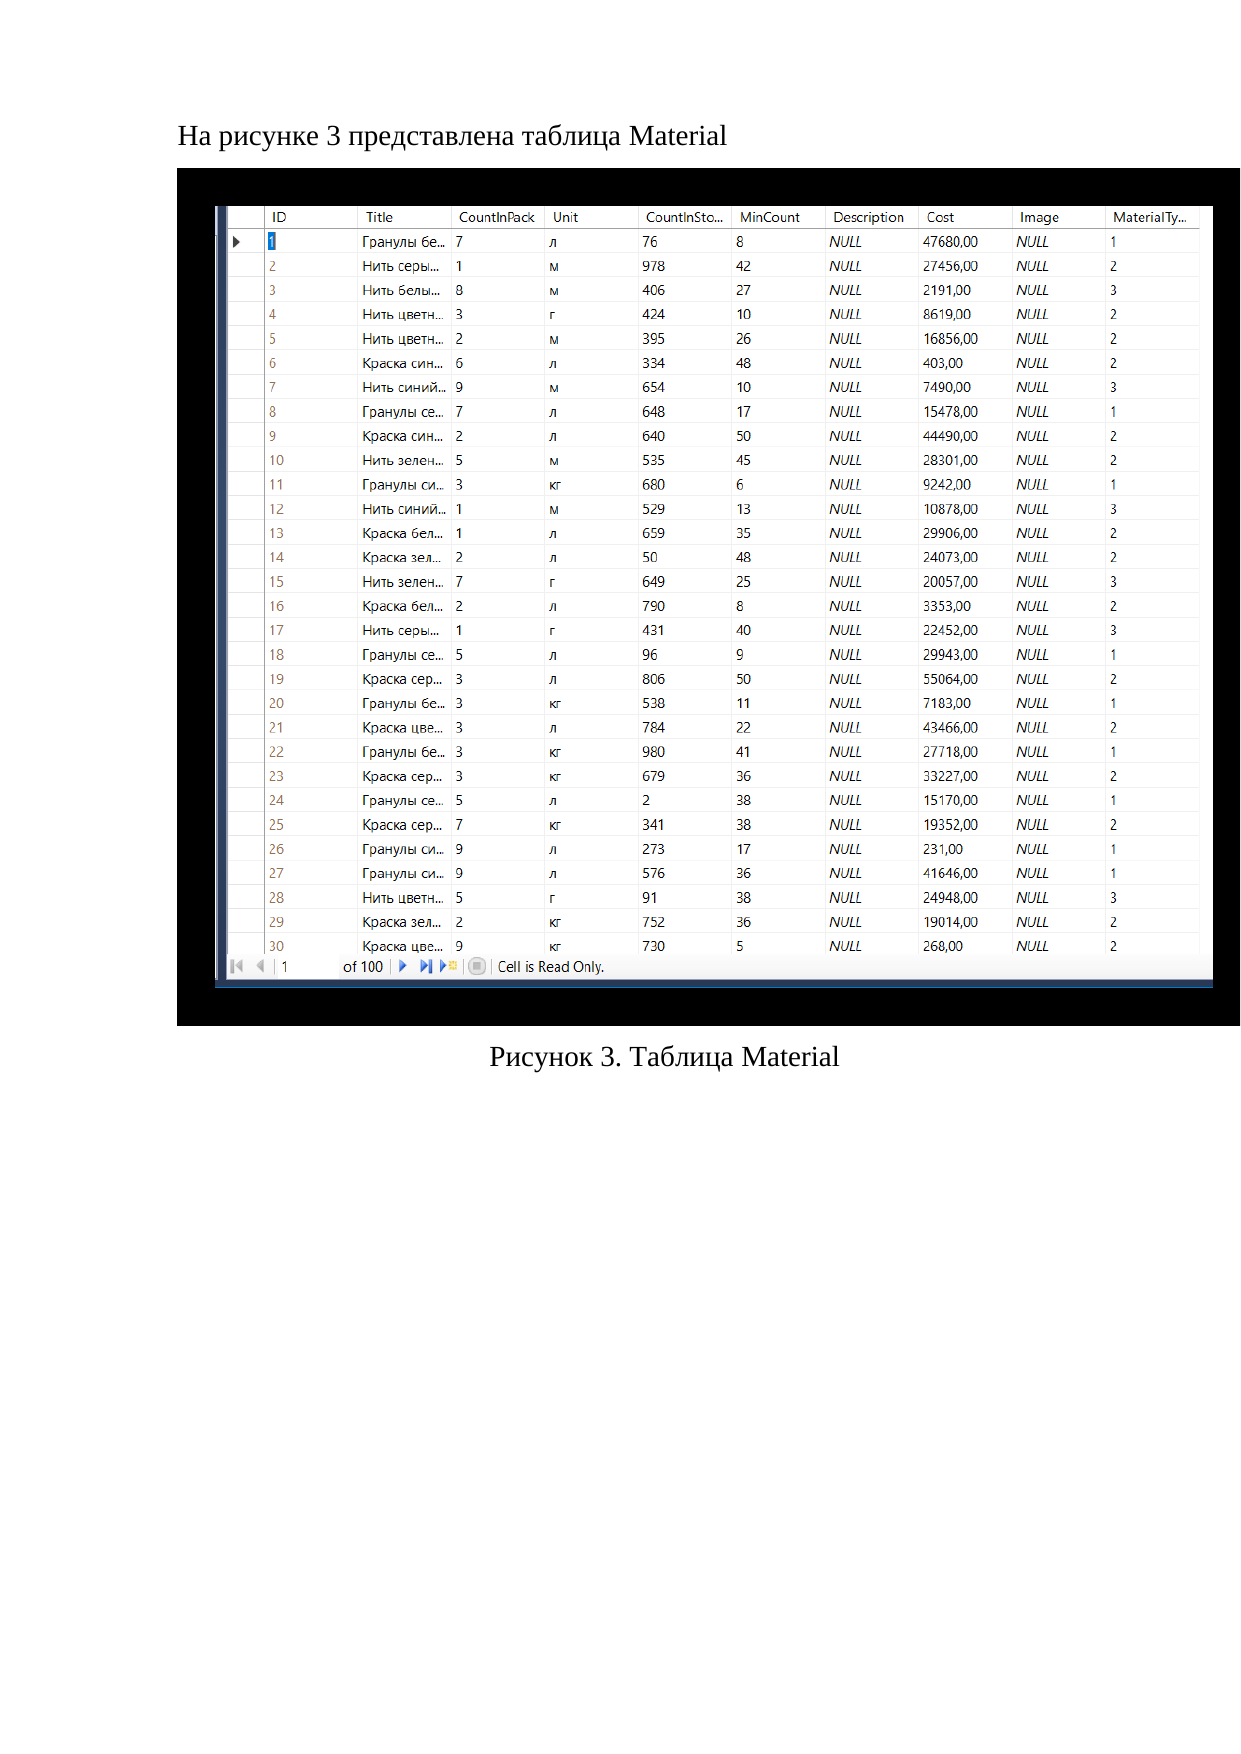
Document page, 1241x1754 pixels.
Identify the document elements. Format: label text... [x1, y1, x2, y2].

text На рисунке 3 представлена таблица Material [177, 118, 1152, 152]
text Рисунок 3. Таблица Material [177, 1039, 1152, 1073]
picture [215, 206, 1213, 988]
